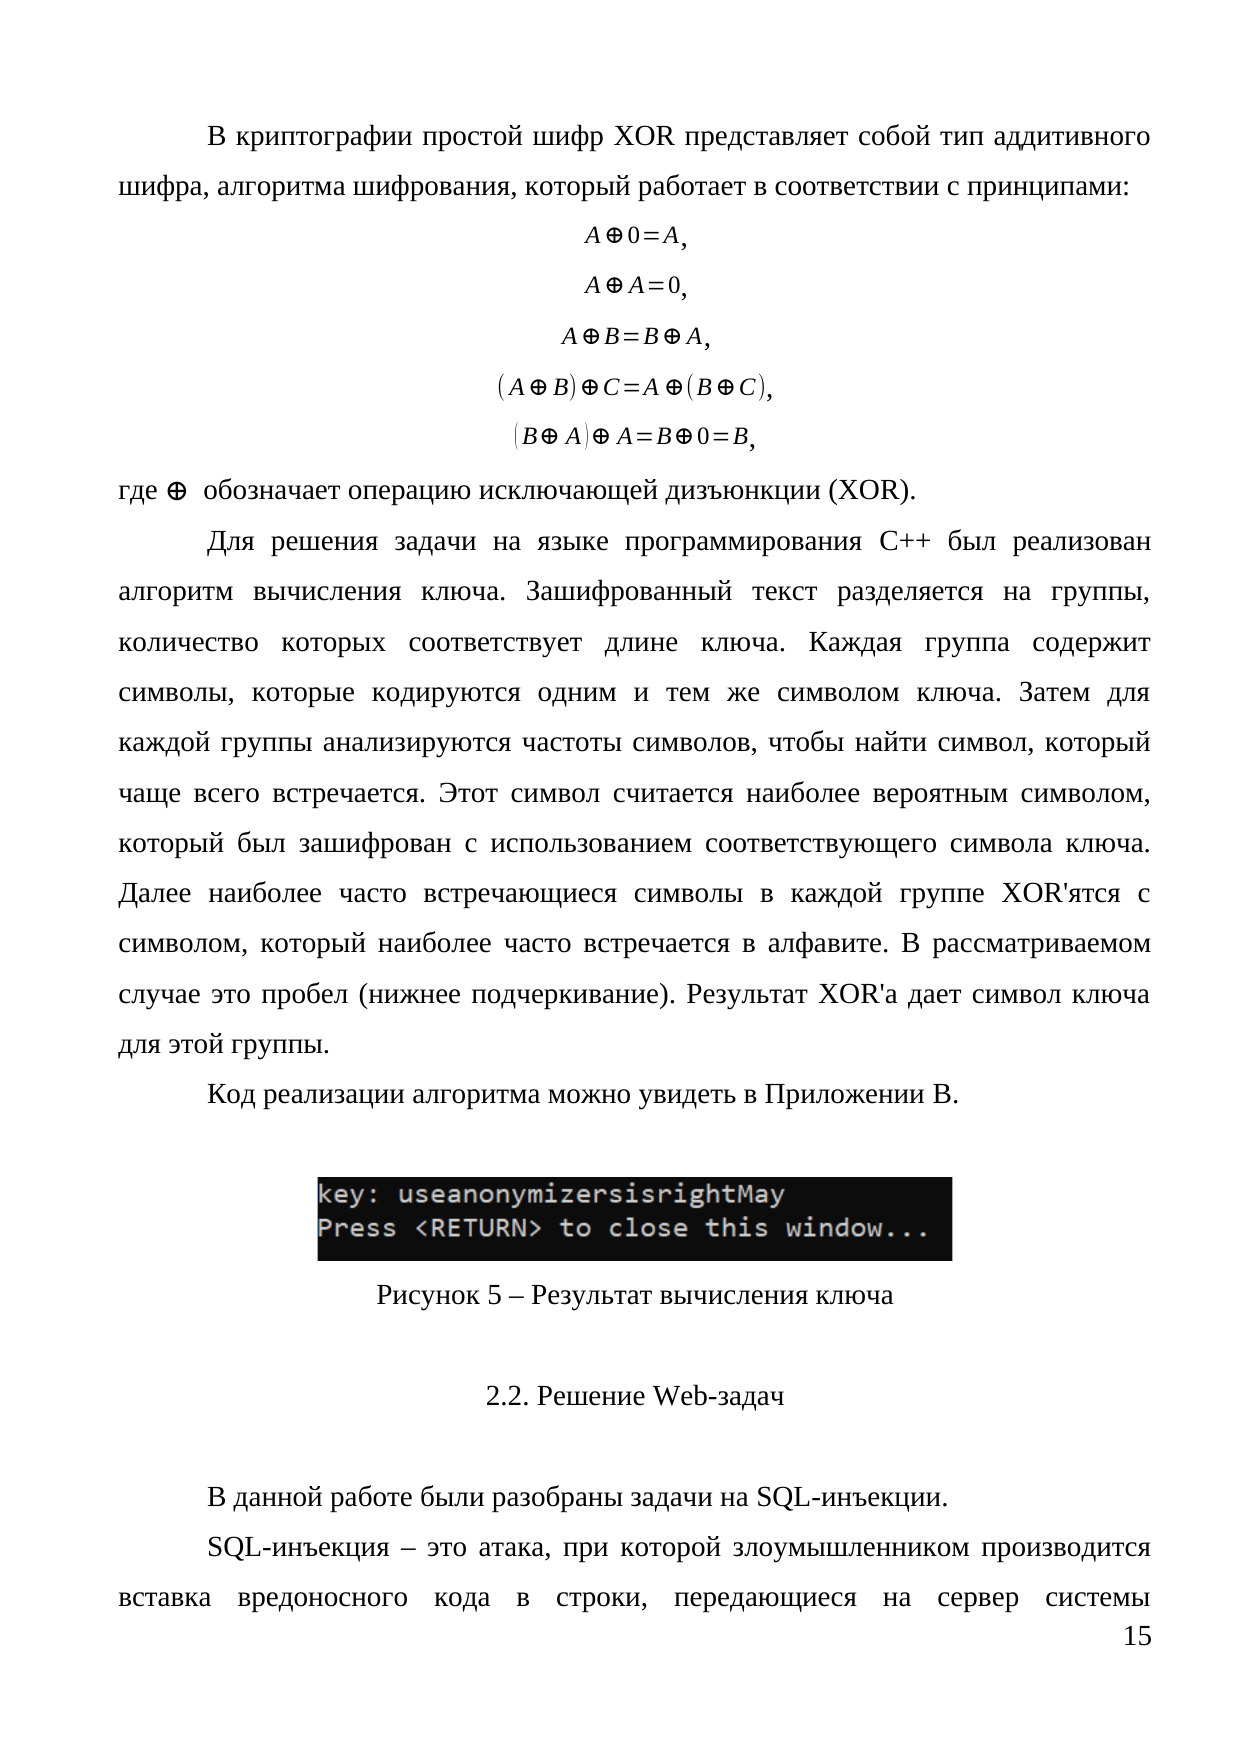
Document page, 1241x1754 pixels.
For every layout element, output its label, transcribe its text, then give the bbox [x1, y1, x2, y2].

text Код реализации алгоритма можно увидеть в Приложении B. [118, 1077, 1152, 1110]
text , [118, 319, 1152, 353]
text В данной работе были разобраны задачи на SQL-инъекции. [118, 1479, 1152, 1512]
picture [317, 1177, 953, 1261]
text Для решения задачи на языке программирования C++ был реализован алгоритм вычисления ключа. Зашифрованный текст разделяется на группы, количество которых соответствует длине ключа. Каждая группа содержит символы, которые кодируются одним и тем же символом ключа. Затем для каждой группы анализируются частоты символов, чтобы найти символ, который чаще всего встречается. Этот символ считается наиболее вероятным символом, который был зашифрован с использованием соответствующего символа ключа. Далее наиболее часто встречающиеся символы в каждой группе XOR'ятся с символом, который наиболее часто встречается в алфавите. В рассматриваемом случае это пробел (нижнее подчеркивание). Результат XOR'а дает символ ключа для этой группы. [118, 523, 1152, 1060]
text где ⊕ обозначает операцию исключающей дизъюнкции (XOR). [118, 470, 1152, 506]
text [118, 1529, 1152, 1613]
text , [118, 370, 1152, 403]
text , [118, 269, 1152, 303]
text , [118, 219, 1152, 252]
text В криптографии простой шифр XOR представляет собой тип аддитивного шифра, алгоритма шифрования, который работает в соответствии с принципами: [118, 118, 1152, 202]
text , [118, 420, 1152, 453]
list 2.2. Решение Web-задач [118, 1378, 1152, 1412]
